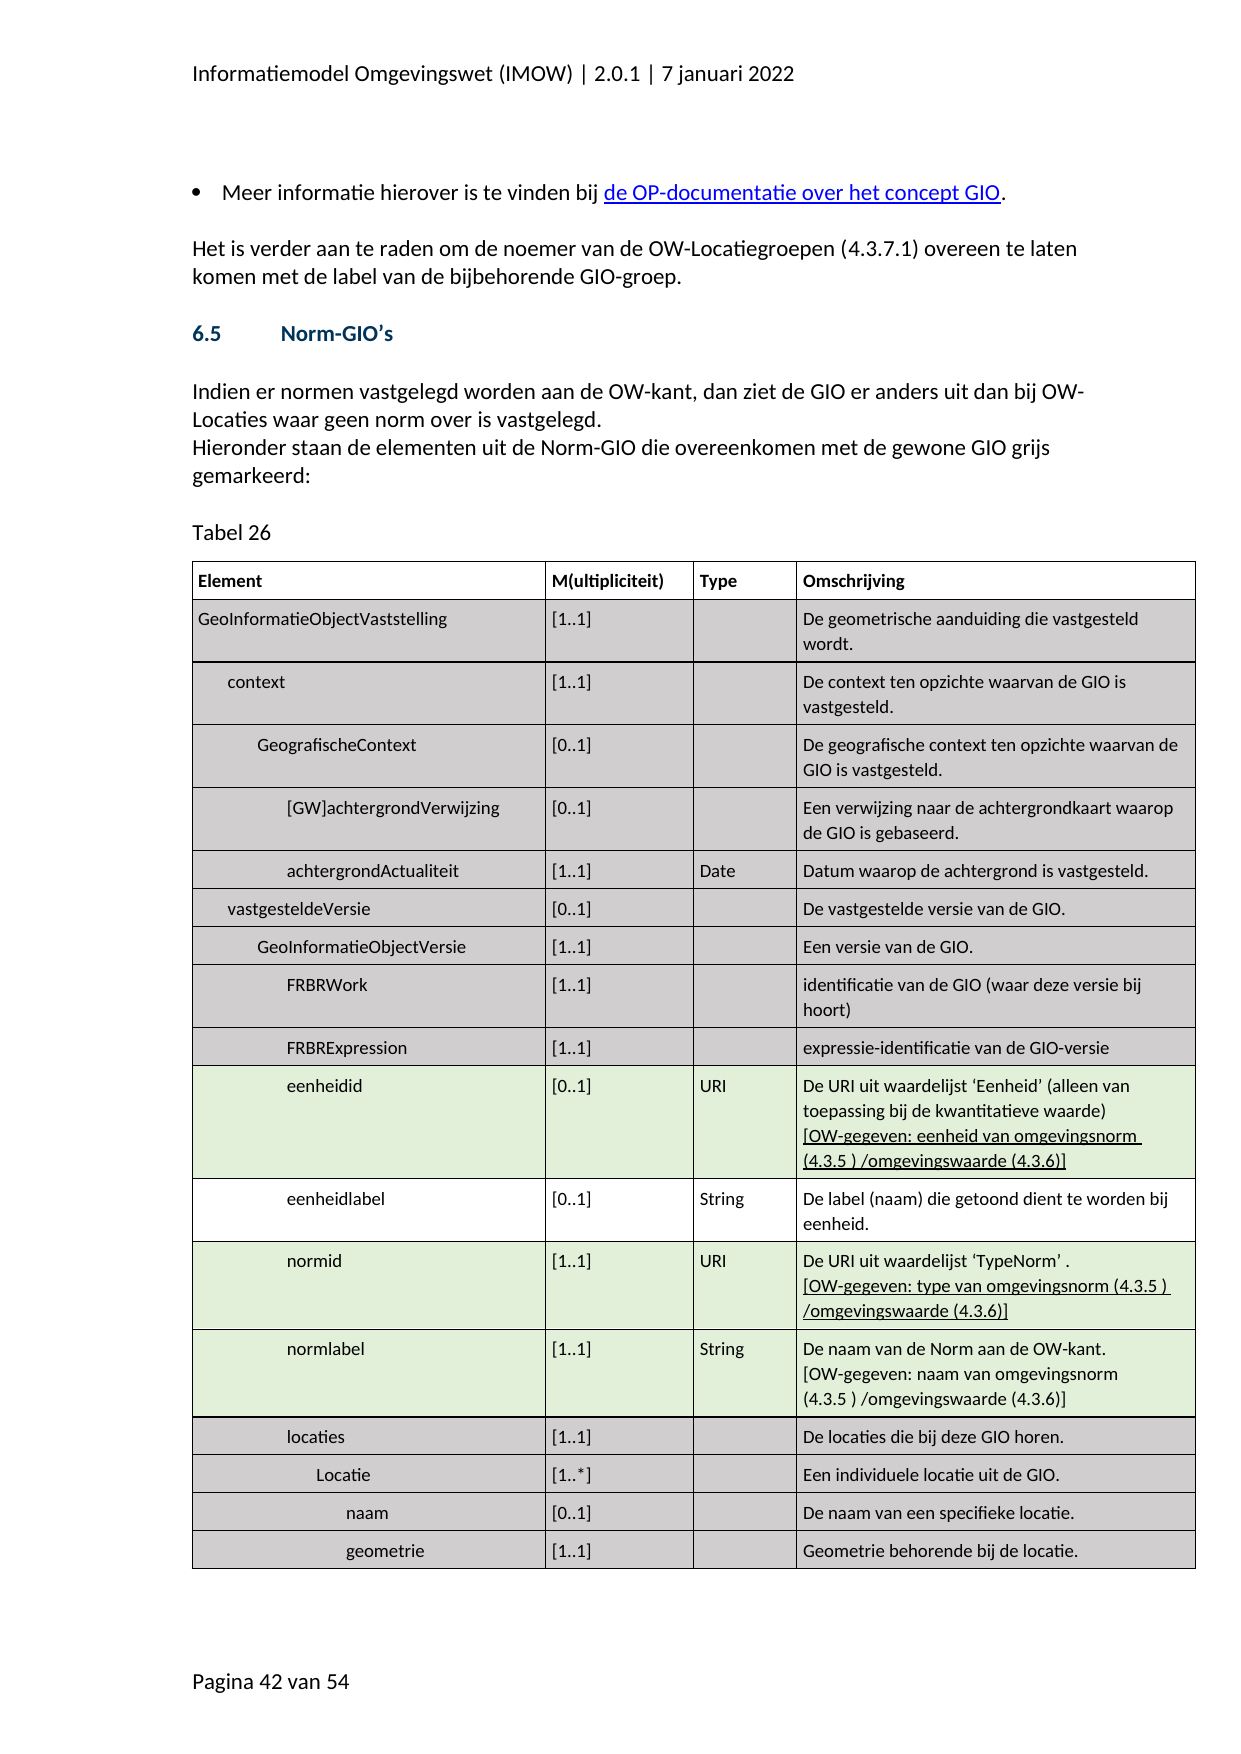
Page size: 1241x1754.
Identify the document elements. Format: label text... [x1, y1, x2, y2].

table_cell [1..1] [546, 1418, 693, 1454]
table_cell [1..1] [546, 1531, 693, 1568]
table_cell [694, 788, 796, 850]
table_cell De context ten opzichte waarvan de GIO is vastgesteld. [797, 663, 1195, 724]
table_cell [1..1] [546, 663, 693, 724]
table_header M(ultipliciteit) [546, 562, 693, 598]
table_cell normlabel [193, 1330, 545, 1416]
table_header Element [193, 562, 545, 598]
table_cell String [694, 1179, 796, 1241]
table_cell [1..1] [546, 965, 693, 1027]
table_cell De URI uit waardelijst ‘Eenheid’ (alleen van toepassing bij de kwantitatieve waarde) [OW-gegeven: eenheid van omgevingsnorm (4.3.5 ) /omgevingswaarde (4.3.6)] [797, 1066, 1195, 1178]
text Hieronder staan de elementen uit de Norm-GIO die overeenkomen met de gewone GIO grijs gemarkeerd: [192, 433, 1092, 489]
table_cell [1..1] [546, 1242, 693, 1328]
table_cell naam [193, 1493, 545, 1530]
table_cell [694, 1028, 796, 1065]
table_cell Een versie van de GIO. [797, 927, 1195, 964]
table_cell Locatie [193, 1455, 545, 1492]
table_cell [0..1] [546, 725, 693, 787]
table_cell Date [694, 851, 796, 888]
table_cell eenheidid [193, 1066, 545, 1178]
table_header Type [694, 562, 796, 598]
table_cell De locaties die bij deze GIO horen. [797, 1418, 1195, 1454]
table_cell FRBRExpression [193, 1028, 545, 1065]
table_cell GeoInformatieObjectVaststelling [193, 600, 545, 661]
table_cell [1..1] [546, 851, 693, 888]
table_cell expressie-identificatie van de GIO-versie [797, 1028, 1195, 1065]
table_cell De naam van een specifieke locatie. [797, 1493, 1195, 1530]
table_cell Een individuele locatie uit de GIO. [797, 1455, 1195, 1492]
table_cell geometrie [193, 1531, 545, 1568]
text Indien er normen vastgelegd worden aan de OW-kant, dan ziet de GIO er anders uit dan bij OW-Locaties waar geen norm over is vastgelegd. [192, 377, 1092, 433]
table_cell [0..1] [546, 1179, 693, 1241]
table_cell normid [193, 1242, 545, 1328]
table_cell [1..1] [546, 927, 693, 964]
table_cell [694, 725, 796, 787]
table_cell context [193, 663, 545, 724]
table_cell [694, 965, 796, 1027]
table_cell De URI uit waardelijst ‘TypeNorm’ . [OW-gegeven: type van omgevingsnorm (4.3.5 ) /omgevingswaarde (4.3.6)] [797, 1242, 1195, 1328]
table_cell [GW]achtergrondVerwijzing [193, 788, 545, 850]
table_cell [1..*] [546, 1455, 693, 1492]
table_cell [694, 600, 796, 661]
table_cell [0..1] [546, 788, 693, 850]
table_cell De geometrische aanduiding die vastgesteld wordt. [797, 600, 1195, 661]
table_cell [694, 1455, 796, 1492]
table_cell De label (naam) die getoond dient te worden bij eenheid. [797, 1179, 1195, 1241]
table_cell locaties [193, 1418, 545, 1454]
table_cell [694, 1493, 796, 1530]
table_cell achtergrondActualiteit [193, 851, 545, 888]
table_cell [1..1] [546, 1330, 693, 1416]
table_cell De naam van de Norm aan de OW-kant. [OW-gegeven: naam van omgevingsnorm (4.3.5 ) /omgevingswaarde (4.3.6)] [797, 1330, 1195, 1416]
table_cell [1..1] [546, 1028, 693, 1065]
table_cell [694, 1531, 796, 1568]
table_header Omschrijving [797, 562, 1195, 598]
table_cell [694, 927, 796, 964]
table_cell identificatie van de GIO (waar deze versie bij hoort) [797, 965, 1195, 1027]
table_cell GeoInformatieObjectVersie [193, 927, 545, 964]
table_cell URI [694, 1242, 796, 1328]
table_cell [0..1] [546, 1493, 693, 1530]
table_cell vastgesteldeVersie [193, 889, 545, 926]
table_cell Datum waarop de achtergrond is vastgesteld. [797, 851, 1195, 888]
table_cell String [694, 1330, 796, 1416]
table_cell [694, 1418, 796, 1454]
table_cell FRBRWork [193, 965, 545, 1027]
subtitle Norm-GIO’s [192, 319, 1092, 348]
table_cell eenheidlabel [193, 1179, 545, 1241]
table_cell [1..1] [546, 600, 693, 661]
table_cell [0..1] [546, 889, 693, 926]
text Meer informatie hierover is te vinden bij de OP-documentatie over het concept GIO. [192, 177, 1092, 206]
table_cell [694, 889, 796, 926]
table_cell Geometrie behorende bij de locatie. [797, 1531, 1195, 1568]
table_cell [694, 663, 796, 724]
table_cell GeografischeContext [193, 725, 545, 787]
table_cell URI [694, 1066, 796, 1178]
text Het is verder aan te raden om de noemer van de OW-Locatiegroepen (4.3.7.1) overeen te laten komen met de label van de bijbehorende GIO-groep. [192, 234, 1092, 290]
table_cell De vastgestelde versie van de GIO. [797, 889, 1195, 926]
table_cell De geografische context ten opzichte waarvan de GIO is vastgesteld. [797, 725, 1195, 787]
table_cell Een verwijzing naar de achtergrondkaart waarop de GIO is gebaseerd. [797, 788, 1195, 850]
table_cell [0..1] [546, 1066, 693, 1178]
